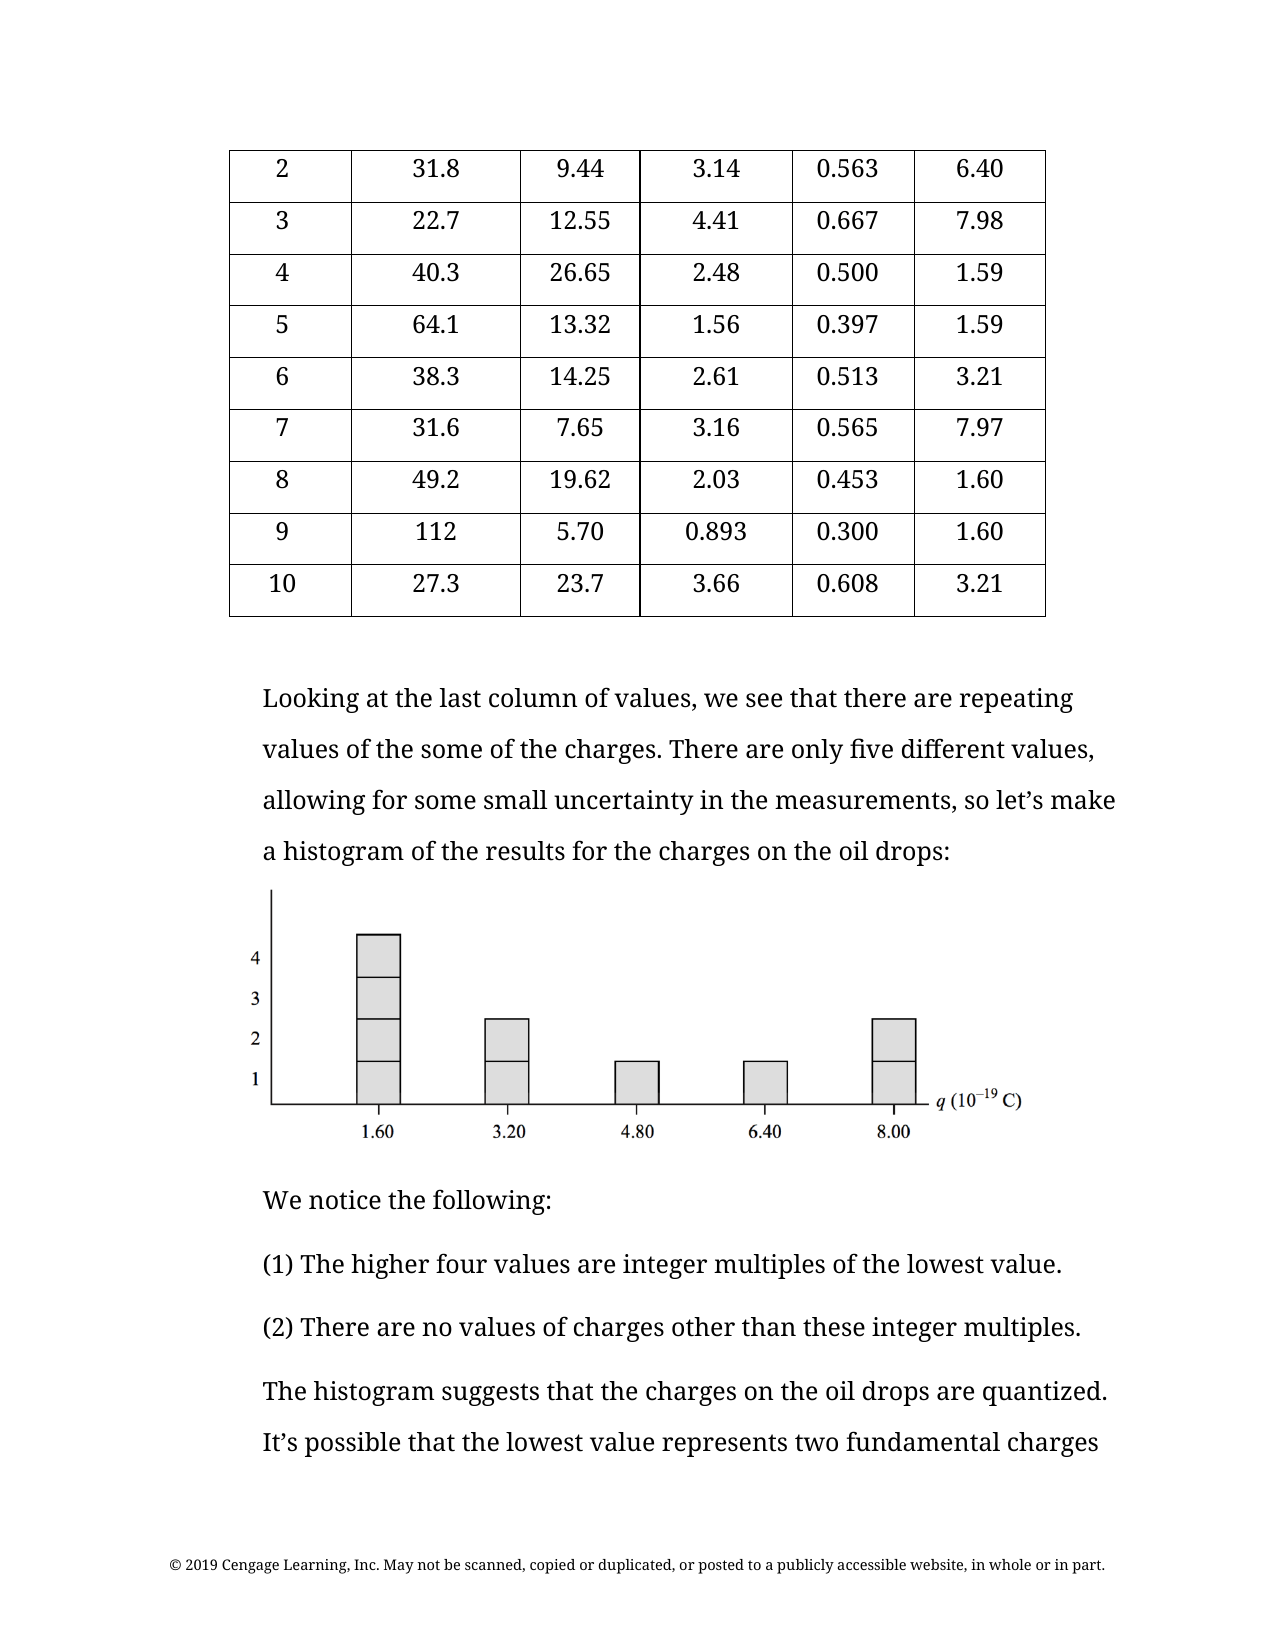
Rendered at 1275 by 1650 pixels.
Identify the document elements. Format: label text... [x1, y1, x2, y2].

table_cell 4.41 [641, 203, 792, 253]
table_cell 2.61 [641, 358, 792, 409]
table_cell 22.7 [352, 203, 520, 253]
table_cell 40.3 [352, 255, 520, 305]
table_cell 27.3 [352, 565, 520, 616]
table_cell 0.563 [793, 151, 914, 202]
table_cell 6 [230, 358, 351, 409]
table_cell 49.2 [352, 462, 520, 512]
table_cell 7.98 [915, 203, 1045, 253]
table_cell 2.03 [641, 462, 792, 512]
table_cell 9 [230, 514, 351, 564]
table_cell 5.70 [521, 514, 639, 564]
table_cell 10 [230, 565, 351, 616]
picture [242, 884, 1033, 1151]
table_cell 2 [230, 151, 351, 202]
table_cell 7 [230, 410, 351, 461]
table_cell 26.65 [521, 255, 639, 305]
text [262, 1373, 1125, 1458]
table_cell 0.667 [793, 203, 914, 253]
table_cell 64.1 [352, 306, 520, 357]
table_cell 0.608 [793, 565, 914, 616]
table_cell 1.60 [915, 462, 1045, 512]
table_cell 14.25 [521, 358, 639, 409]
table_cell 7.65 [521, 410, 639, 461]
text (1) The higher four values are integer multiples of the lowest value. [262, 1246, 1125, 1280]
table_cell 7.97 [915, 410, 1045, 461]
table_cell 0.300 [793, 514, 914, 564]
table_cell 3.66 [641, 565, 792, 616]
table_cell 3.21 [915, 358, 1045, 409]
table_cell 0.513 [793, 358, 914, 409]
table_cell 4 [230, 255, 351, 305]
table_cell 3.21 [915, 565, 1045, 616]
table_cell 112 [352, 514, 520, 564]
table_cell 2.48 [641, 255, 792, 305]
table_cell 3 [230, 203, 351, 253]
table_cell 38.3 [352, 358, 520, 409]
table_cell 1.59 [915, 306, 1045, 357]
table_cell 0.500 [793, 255, 914, 305]
table_cell 6.40 [915, 151, 1045, 202]
table_cell 5 [230, 306, 351, 357]
table_cell 0.397 [793, 306, 914, 357]
text (2) There are no values of charges other than these integer multiples. [262, 1310, 1125, 1344]
table_cell 1.59 [915, 255, 1045, 305]
table_cell 8 [230, 462, 351, 512]
text We notice the following: [262, 1183, 1125, 1217]
table_cell 31.8 [352, 151, 520, 202]
table_cell 23.7 [521, 565, 639, 616]
table_cell 12.55 [521, 203, 639, 253]
table_cell 0.893 [641, 514, 792, 564]
table_cell 0.565 [793, 410, 914, 461]
text Looking at the last column of values, we see that there are repeating values of the some of the charges. There are only five different values, allowing for some small uncertainty in the measurements, so let’s make a histogram of the results for the charges on the oil drops: [262, 681, 1125, 868]
table_cell 1.60 [915, 514, 1045, 564]
table_cell 3.16 [641, 410, 792, 461]
table_cell 9.44 [521, 151, 639, 202]
table_cell 19.62 [521, 462, 639, 512]
table_cell 1.56 [641, 306, 792, 357]
table_cell 13.32 [521, 306, 639, 357]
table_cell 31.6 [352, 410, 520, 461]
table_cell 3.14 [641, 151, 792, 202]
table_cell 0.453 [793, 462, 914, 512]
